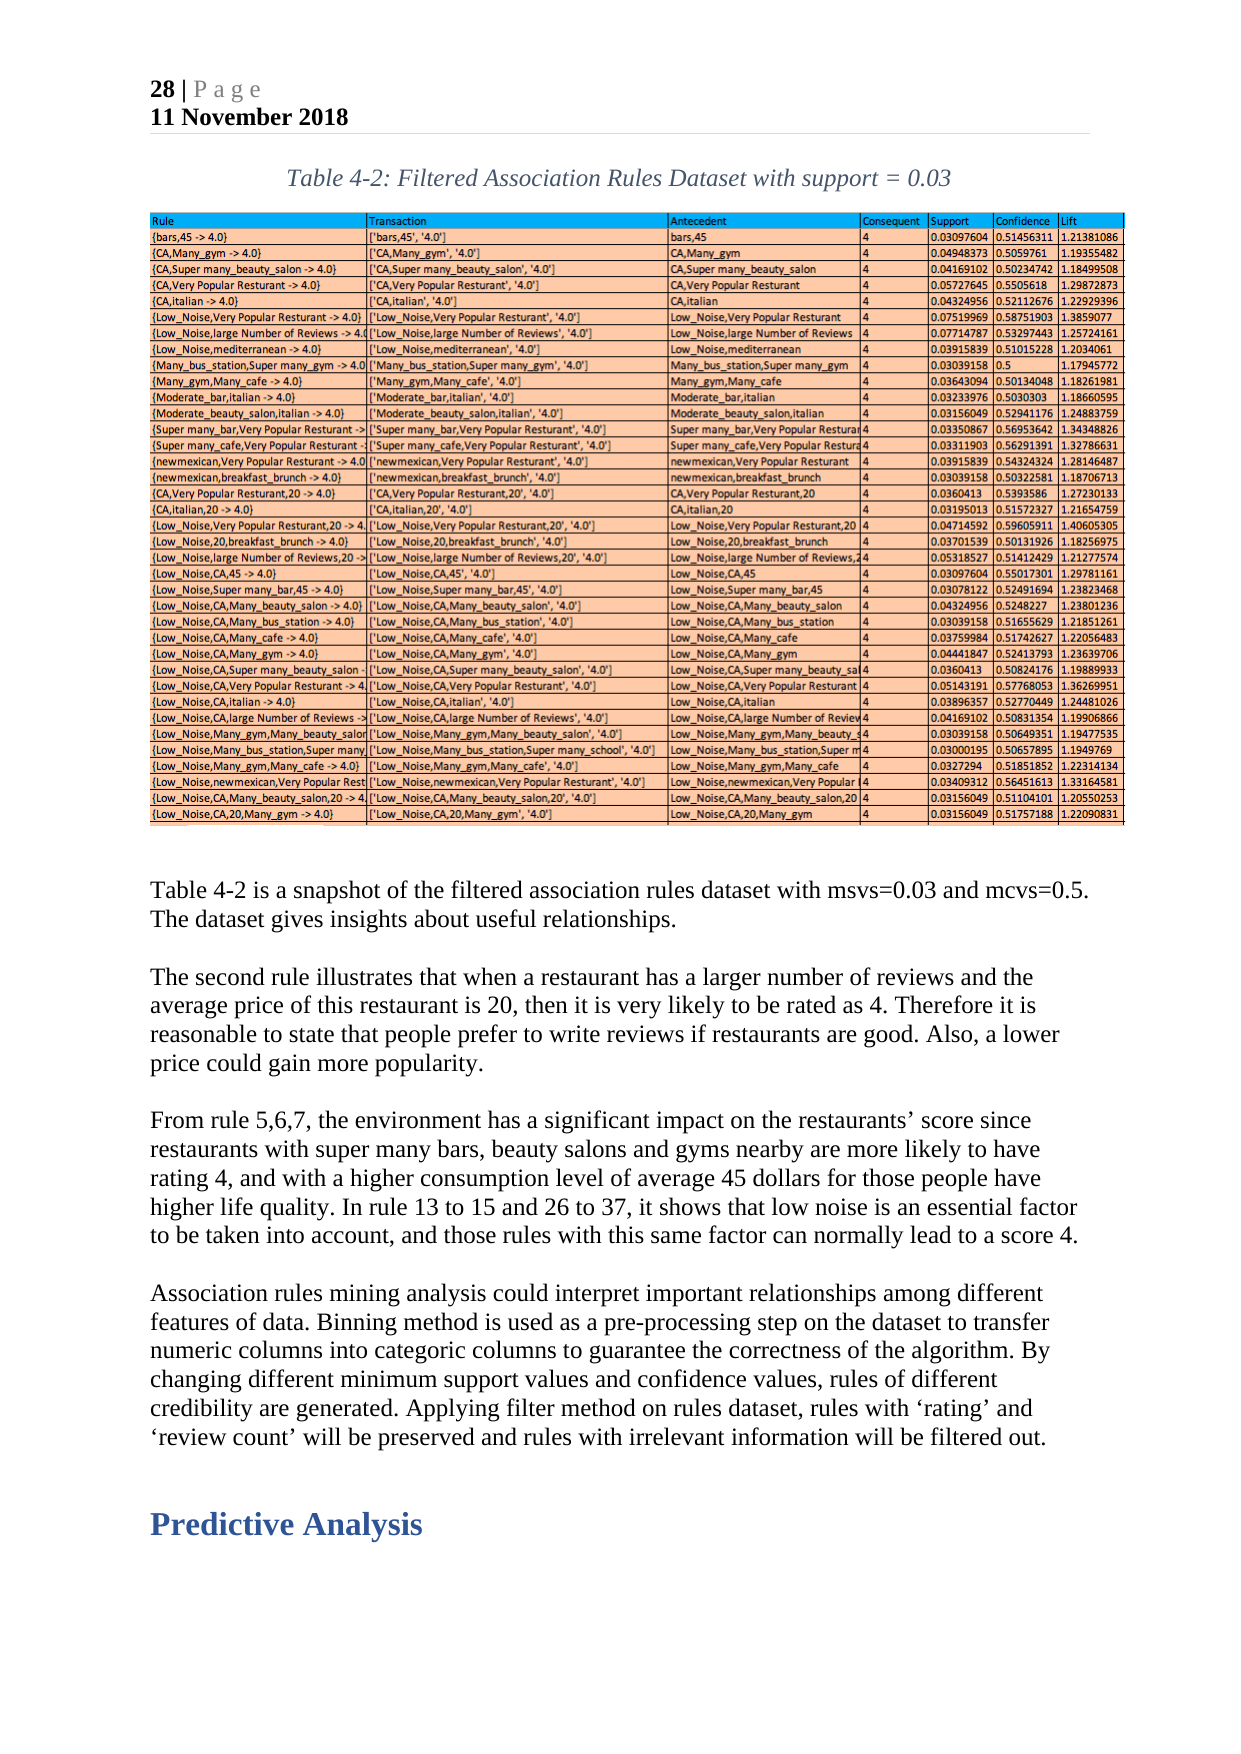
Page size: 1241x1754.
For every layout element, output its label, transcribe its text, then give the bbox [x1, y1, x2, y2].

picture [150, 229, 1125, 826]
text Table 4-2 is a snapshot of the filtered association rules dataset with msvs=0.03 and mcvs=0.5. The dataset gives insights about useful relationships. [150, 875, 1090, 933]
text From rule 5,6,7, the environment has a significant impact on the restaurants’ score since restaurants with super many bars, beauty salons and gyms nearby are more likely to have rating 4, and with a higher consumption level of average 45 dollars for those people have higher life quality. In rule 13 to 15 and 26 to 37, it shows that low noise is an essential factor to be taken into account, and those rules with this same factor can normally lead to a score 4. [150, 1105, 1090, 1249]
text Association rules mining analysis could interpret important relationships among different features of data. Binning method is used as a pre-processing step on the dataset to transfer numeric columns into categoric columns to guarantee the correctness of the algorithm. By changing different minimum support values and confidence values, rules of different credibility are generated. Applying filter method on rules dataset, rules with ‘rating’ and ‘review count’ will be preserved and rules with irrelevant information will be filtered out. [150, 1278, 1090, 1450]
subtitle Predictive Analysis [150, 1504, 1090, 1542]
text The second rule illustrates that when a restaurant has a larger number of reviews and the average price of this restaurant is 20, then it is very likely to be rated as 4. Therefore it is reasonable to state that people prefer to write reviews if restaurants are good. Also, a lower price could gain more popularity. [150, 962, 1090, 1077]
text Table 4-2: Filtered Association Rules Dataset with support = 0.03 [150, 163, 1090, 192]
